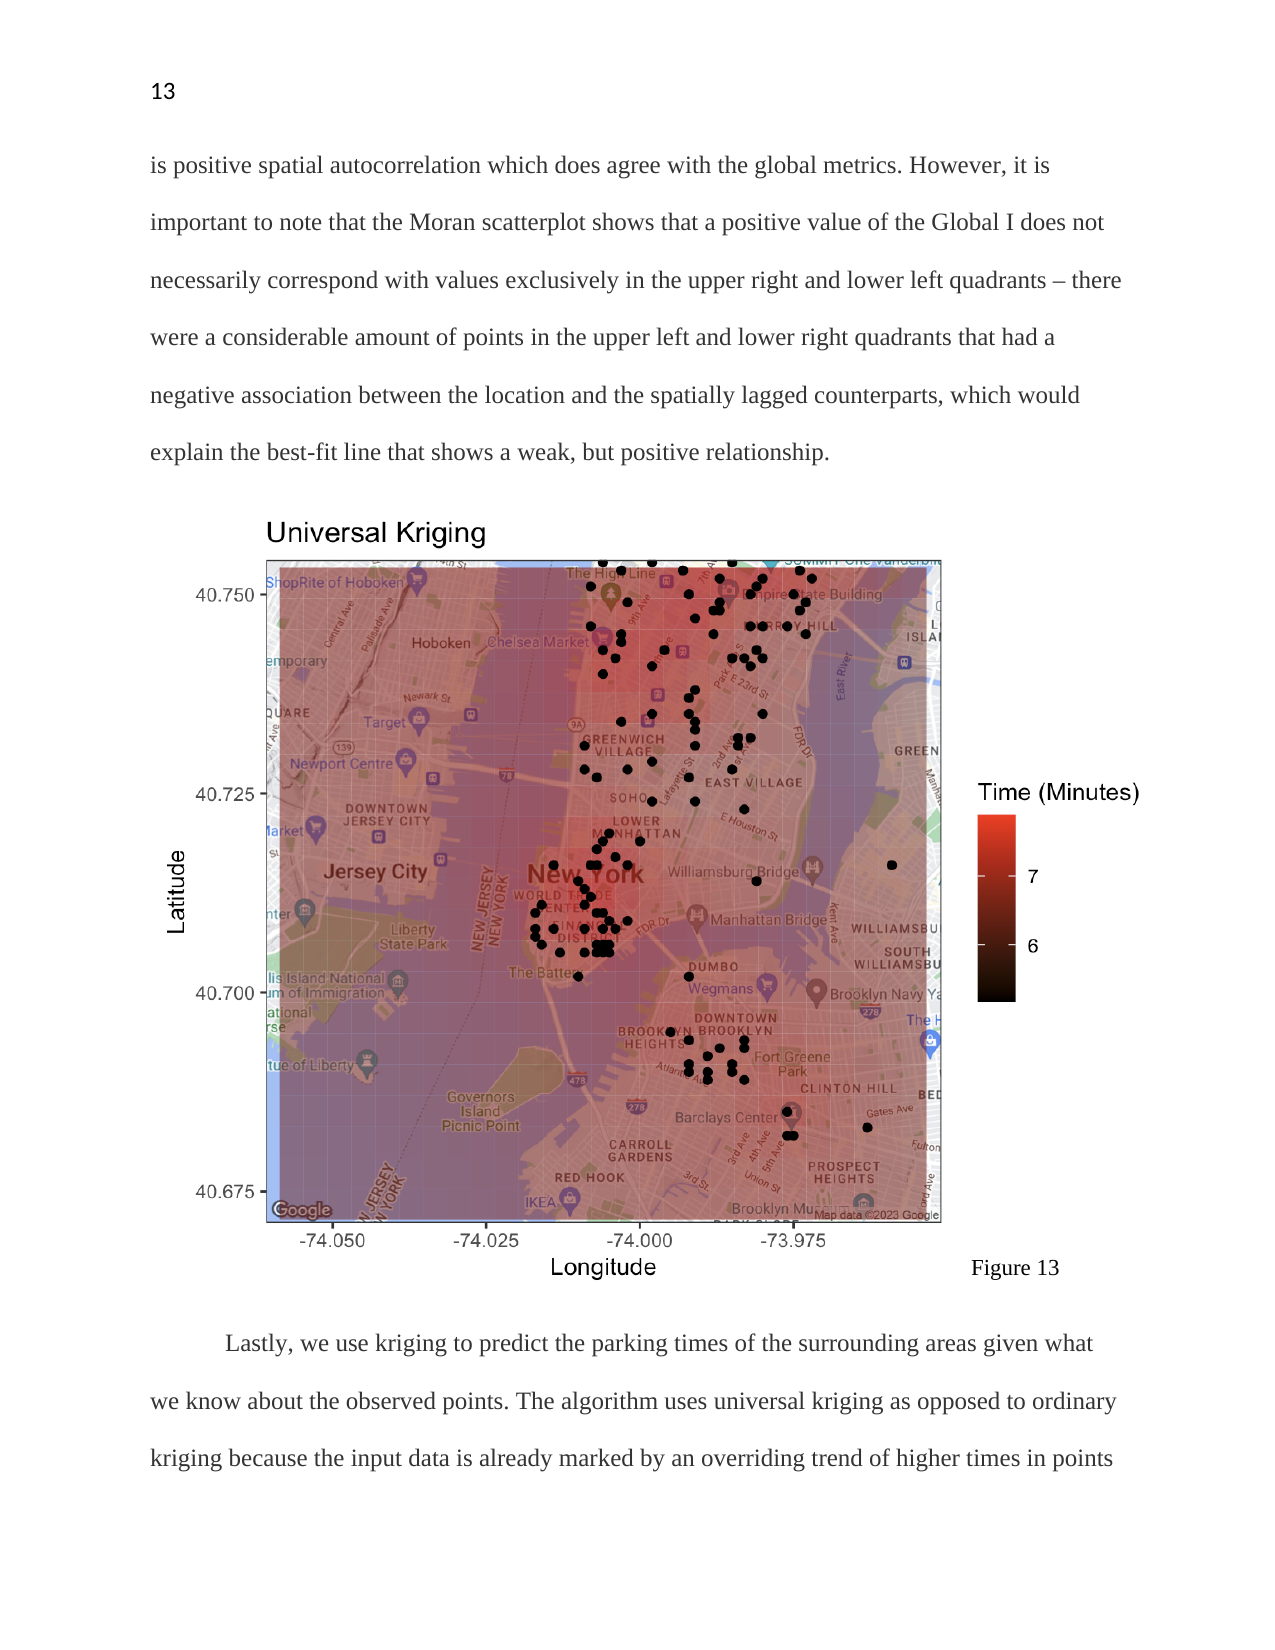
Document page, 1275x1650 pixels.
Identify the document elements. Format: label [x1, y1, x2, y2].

text [150, 150, 1125, 466]
picture [150, 510, 1145, 1285]
text [150, 1328, 1125, 1472]
